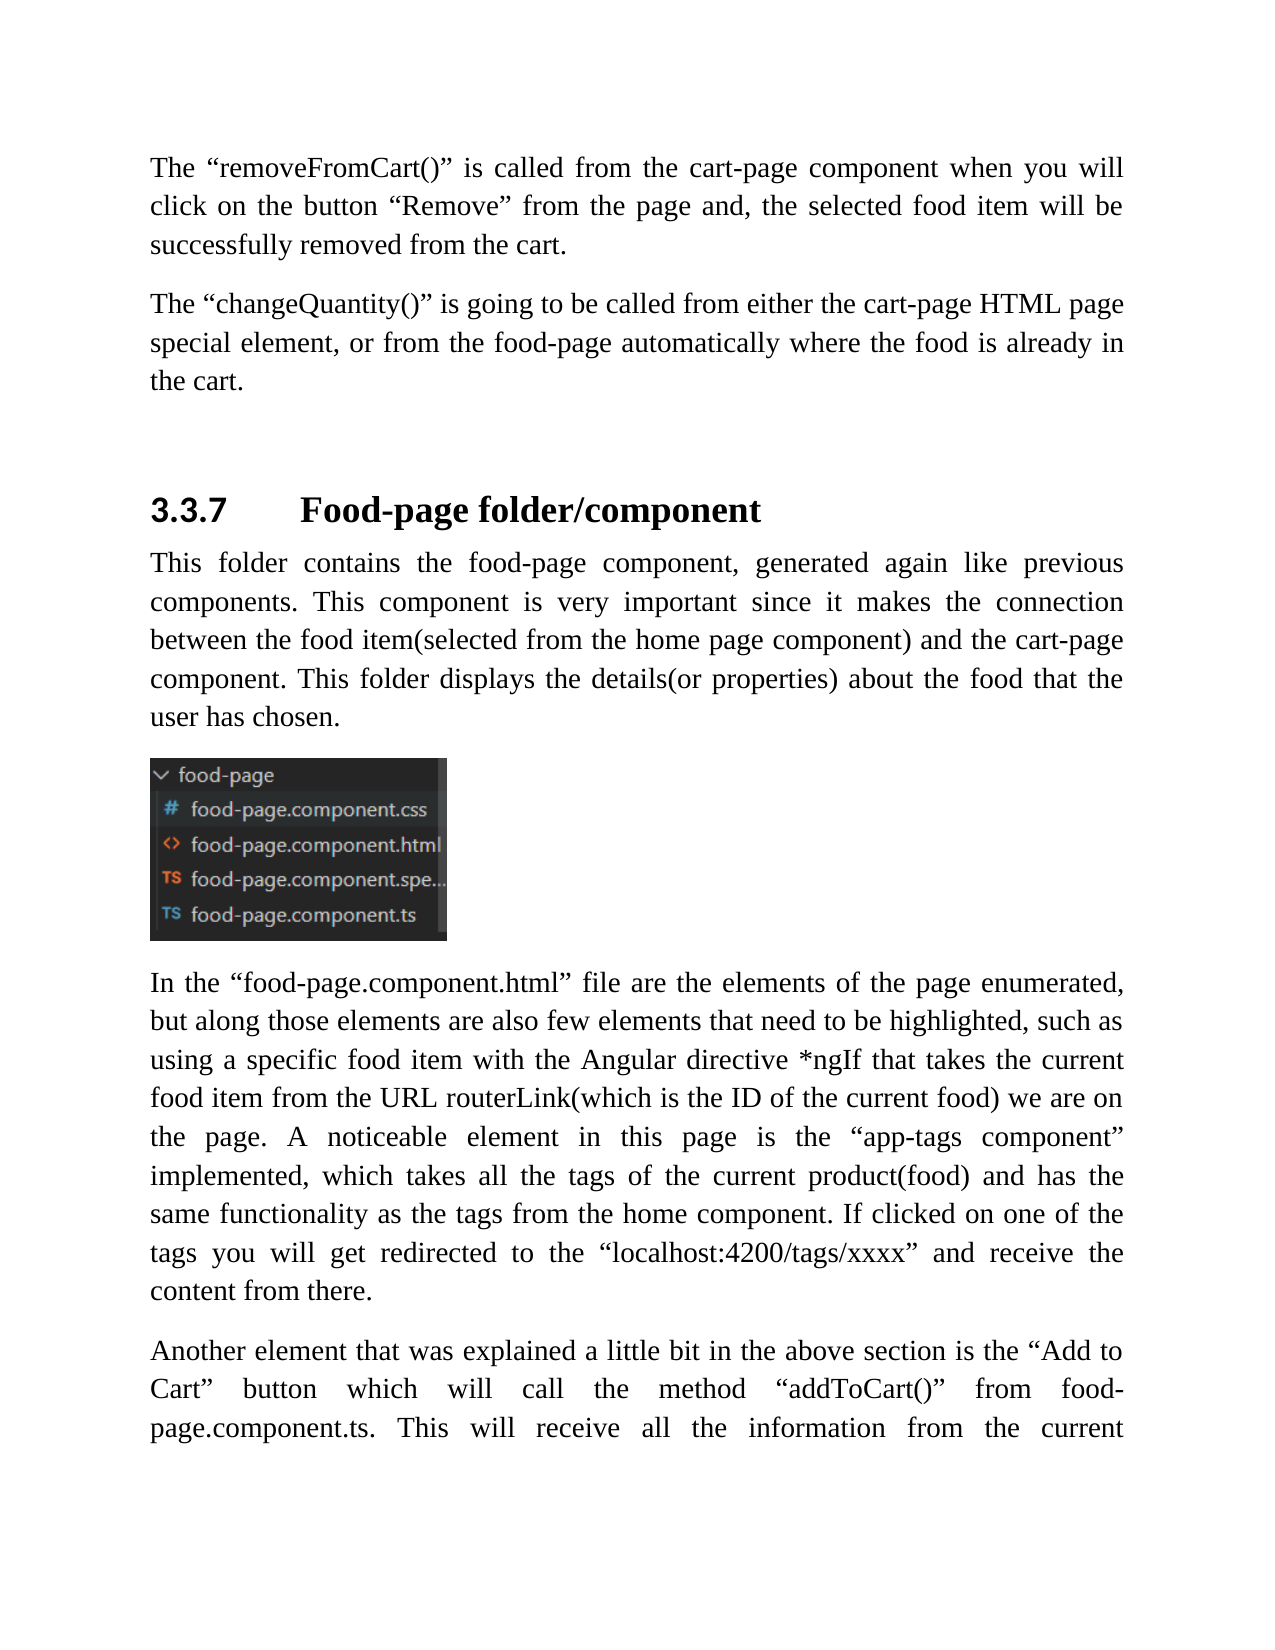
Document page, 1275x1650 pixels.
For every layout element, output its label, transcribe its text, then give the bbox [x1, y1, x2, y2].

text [150, 1333, 1125, 1443]
text The “changeQuantity()” is going to be called from either the cart-page HTML page special element, or from the food-page automatically where the food is already in the cart. [150, 286, 1125, 397]
picture [150, 758, 447, 941]
text In the “food-page.component.html” file are the elements of the page enumerated, but along those elements are also few elements that need to be highlighted, such as using a specific food item with the Angular directive *ngIf that takes the current food item from the URL routerLink(which is the ID of the current food) we are on the page. A noticeable element in this page is the “app-tags component” implemented, which takes all the tags of the current product(food) and has the same functionality as the tags from the home component. If clicked on one of the tags you will get redirected to the “localhost:4200/tags/xxxx” and receive the content from there. [150, 965, 1125, 1307]
text This folder contains the food-page component, generated again like previous components. This component is very important since it makes the connection between the food item(selected from the home page component) and the cart-page component. This folder displays the details(or properties) about the food that the user has chosen. [150, 545, 1125, 733]
subtitle Food-page folder/component [150, 486, 1125, 532]
text The “removeFromCart()” is called from the cart-page component when you will click on the button “Remove” from the page and, the selected food item will be successfully removed from the cart. [150, 150, 1125, 261]
